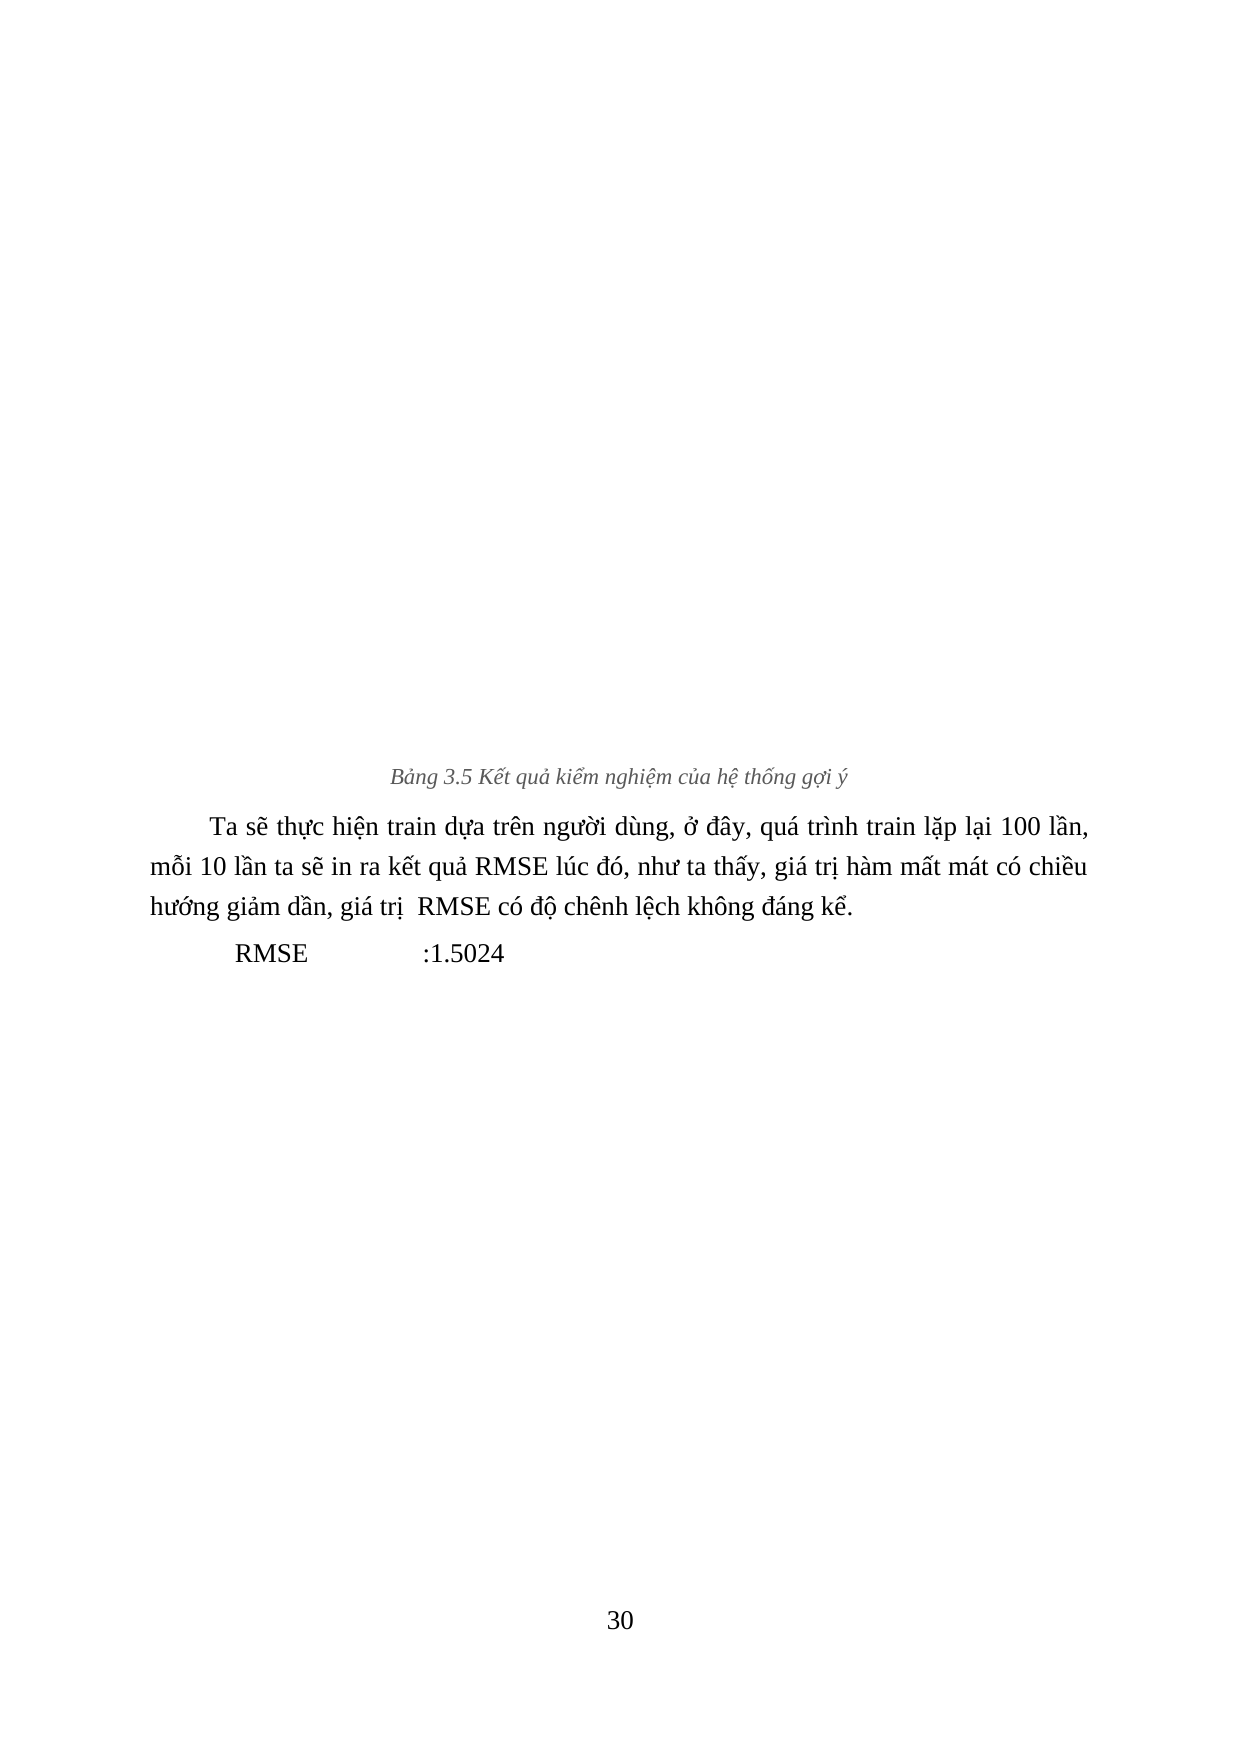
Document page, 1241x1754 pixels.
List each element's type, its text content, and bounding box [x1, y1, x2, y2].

text Bảng 3.5 Kết quả kiểm nghiệm của hệ thống gợi ý [150, 763, 1090, 789]
text Ta sẽ thực hiện train dựa trên người dùng, ở đây, quá trình train lặp lại 100 lần, mỗi 10 lần ta sẽ in ra kết quả RMSE lúc đó, như ta thấy, giá trị hàm mất mát có chiều hướng giảm dần, giá trị RMSE có độ chênh lệch không đáng kể. [150, 809, 1090, 922]
table_header :1.5024 [411, 937, 642, 968]
table_header RMSE [223, 937, 411, 968]
